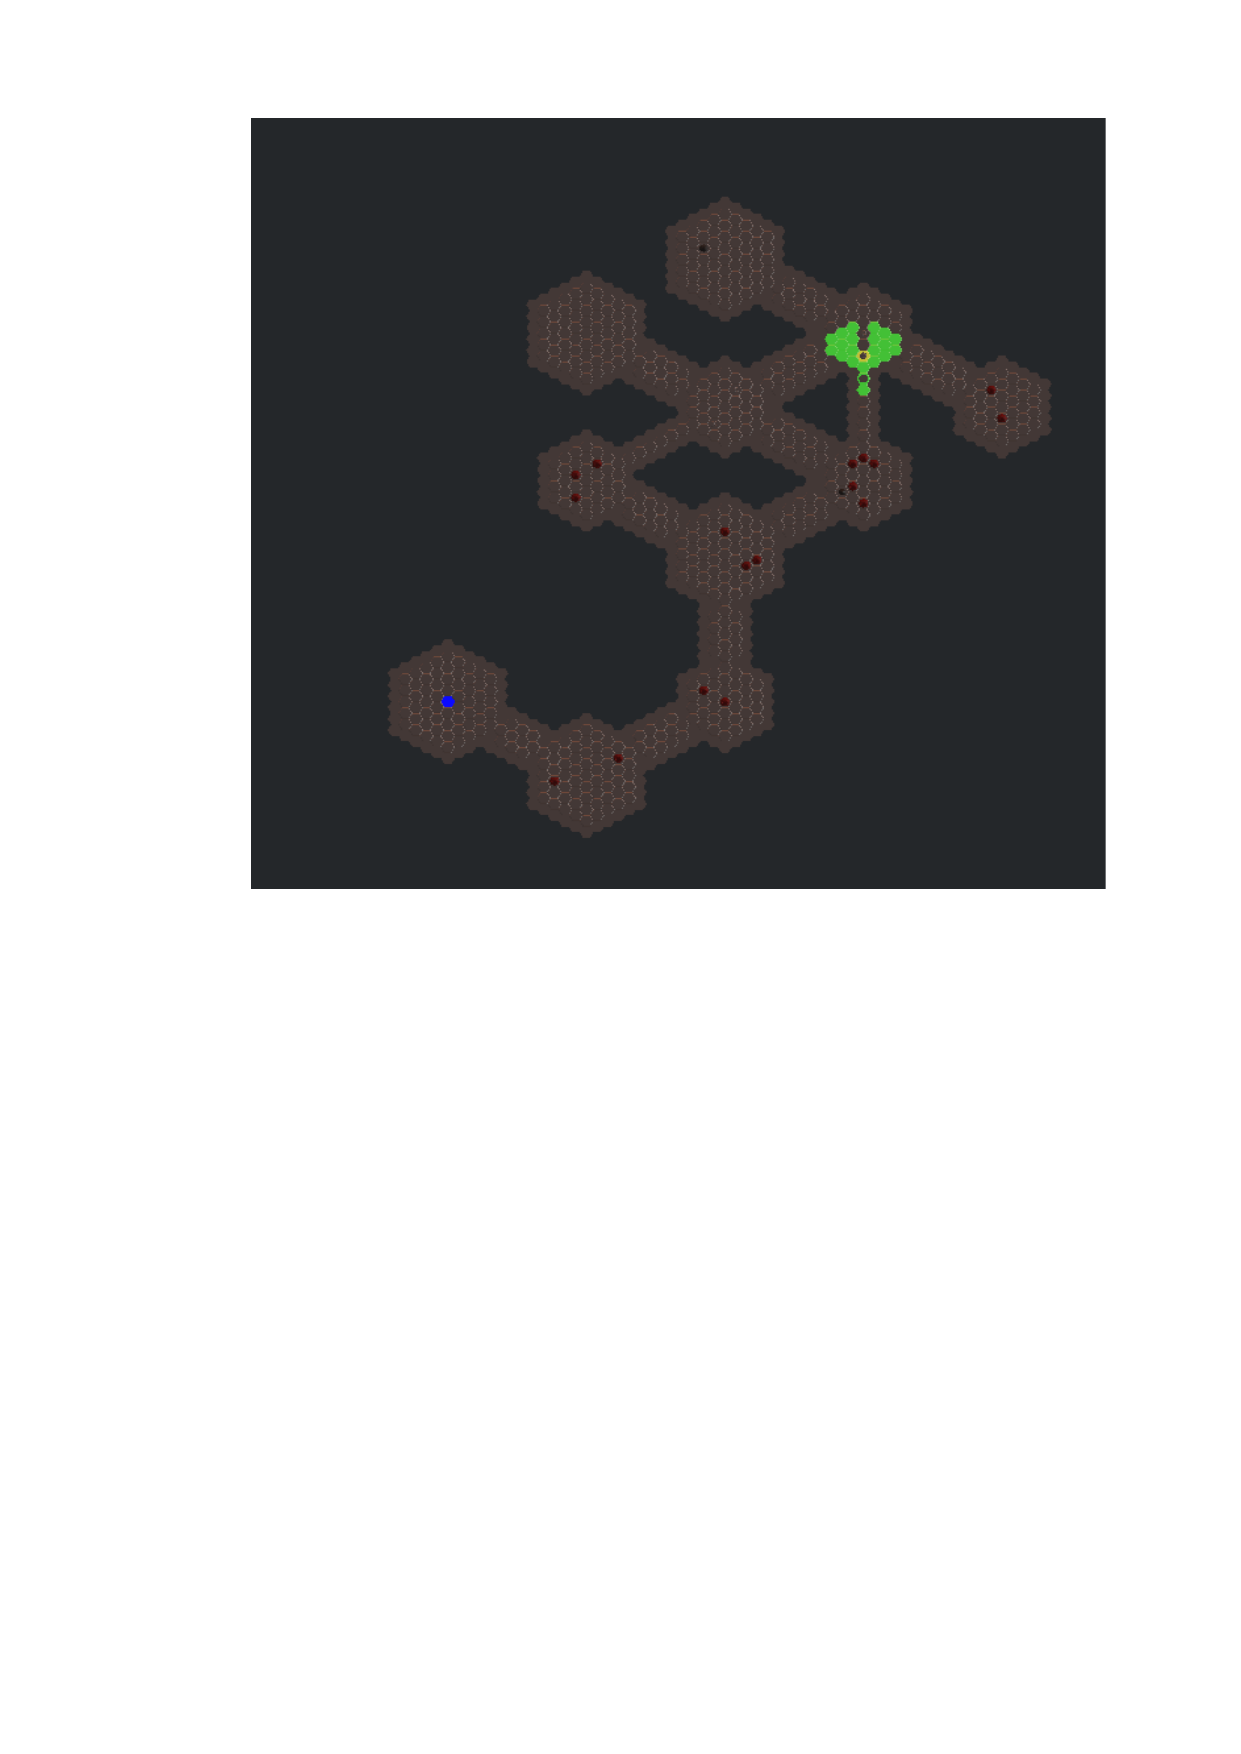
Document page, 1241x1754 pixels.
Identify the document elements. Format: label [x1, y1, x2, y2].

picture [251, 118, 1106, 889]
